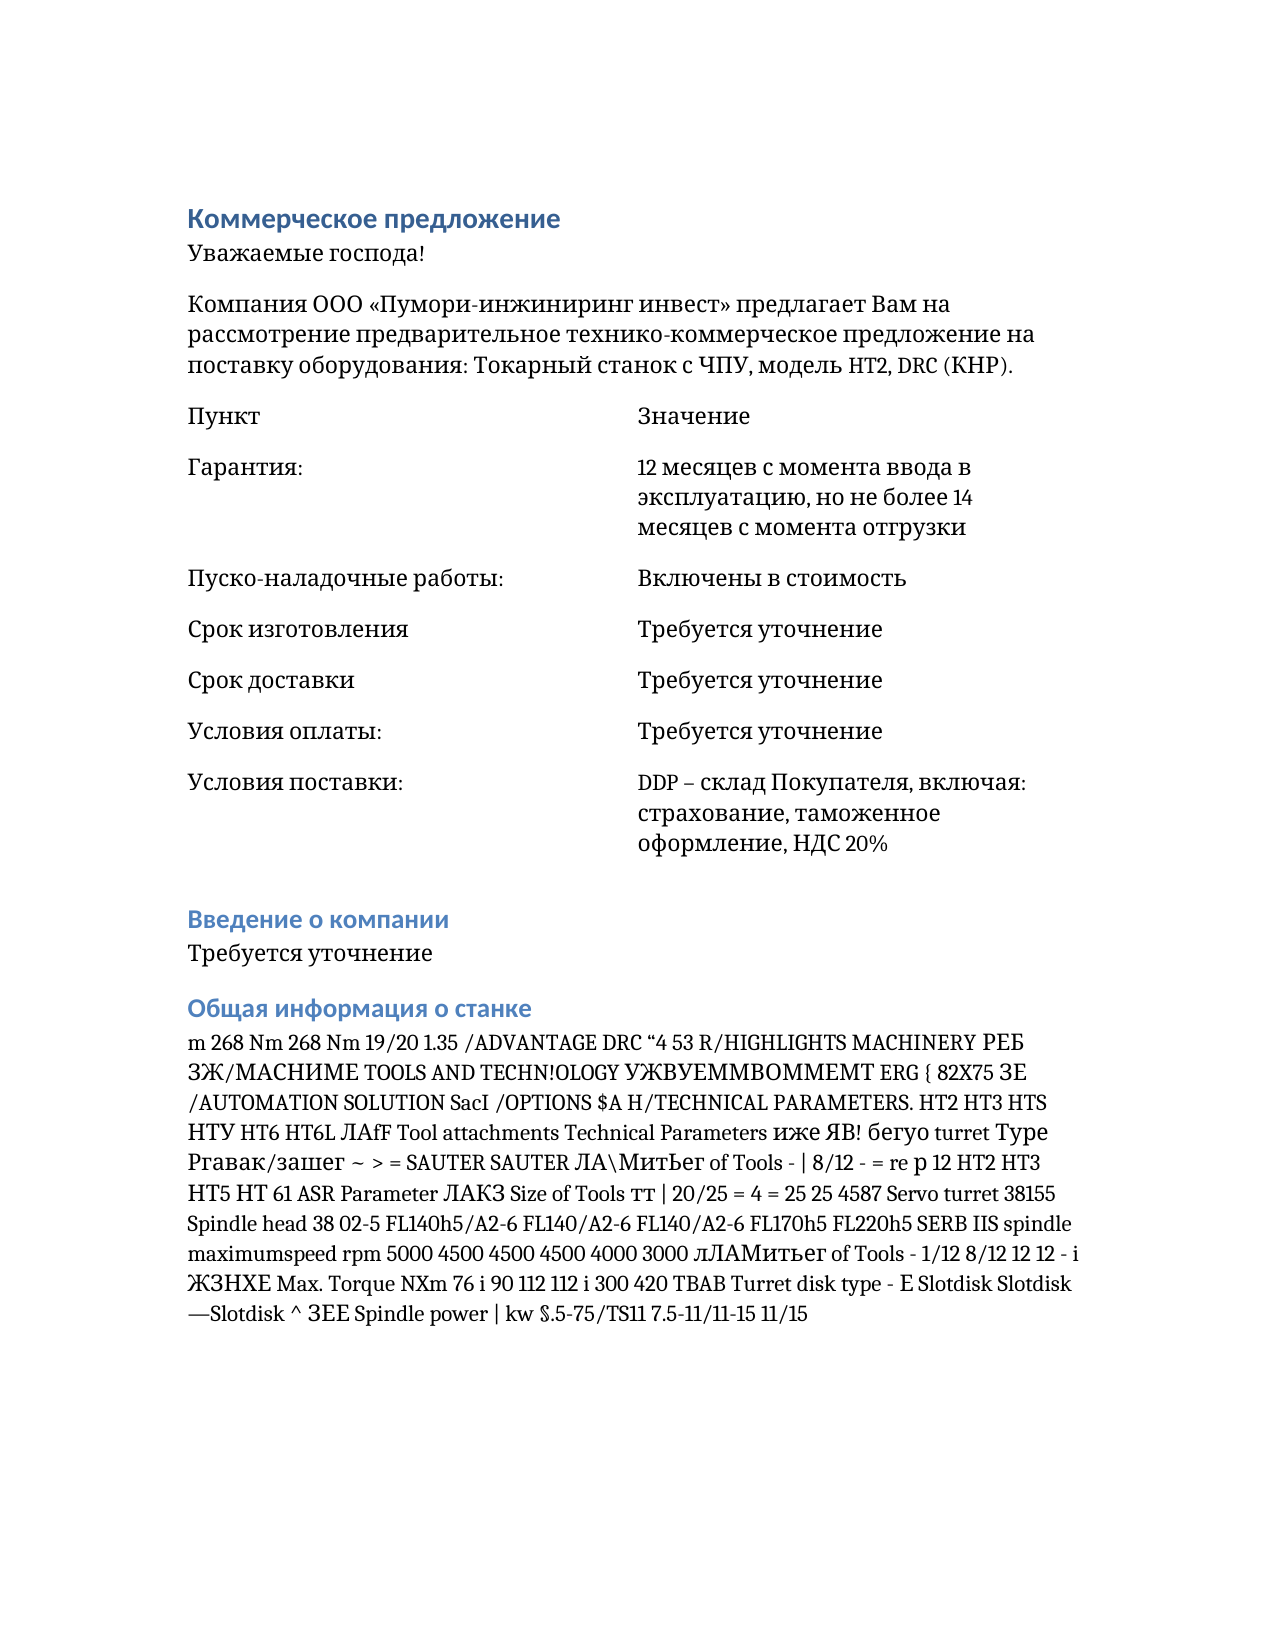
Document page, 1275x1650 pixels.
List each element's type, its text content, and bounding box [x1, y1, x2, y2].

subtitle Общая информация о станке [187, 991, 1087, 1024]
table_header Пункт [176, 404, 626, 454]
table_cell Гарантия: [176, 455, 626, 566]
table_header Значение [626, 404, 1076, 454]
table_cell Требуется уточнение [626, 668, 1076, 719]
table_cell 12 месяцев с момента ввода в эксплуатацию, но не более 14 месяцев с момента отгрузки [626, 455, 1076, 566]
text Уважаемые господа! [187, 241, 1087, 267]
table_cell Требуется уточнение [626, 617, 1076, 668]
text Требуется уточнение [187, 940, 1087, 967]
table_cell Срок доставки [176, 668, 626, 719]
table_cell Срок изготовления [176, 617, 626, 668]
table_cell Условия поставки: [176, 770, 626, 882]
table_cell DDP – склад Покупателя, включая: страхование, таможенное оформление, НДС 20% [626, 770, 1076, 882]
text Компания ООО «Пумори-инжиниринг инвест» предлагает Вам на рассмотрение предварительное технико-коммерческое предложение на поставку оборудования: Токарный станок с ЧПУ, модель HT2, DRC (КНР). [187, 292, 1087, 379]
table_cell Требуется уточнение [626, 719, 1076, 770]
text m 268 Nm 268 Nm 19/20 1.35 /ADVANTAGE DRC “4 53 R/HIGHLIGHTS MACHINERY РЕБ ЗЖ/МАСНИМЕ TOOLS AND TECHN!OLOGY УЖВУЕММВОММЕМТ ERG { 82X75 ЗЕ /AUTOMATION SOLUTION SacI /OPTIONS $A H/TECHNICAL PARAMETERS. HT2 HT3 HTS НТУ HT6 HT6L ЛАfF Tool attachments Technical Parameters иже ЯВ! бегуо turret Туре Ргавак/зашег ~ > = SAUTER SAUTER ЛА\МитЬег of Tools - | 8/12 - = re р 12 HT2 HT3 НТ5 НТ 61 ASR Parameter ЛАКЗ Size of Tools тт | 20/25 = 4 = 25 25 4587 Servo turret 38155 Spindle head 38 02-5 FL140h5/A2-6 FL140/A2-6 FL140/A2-6 FL170h5 FL220h5 SERB IIS spindle maximumspeed rpm 5000 4500 4500 4500 4000 3000 лЛАМитьег of Tools - 1/12 8/12 12 12 - i ЖЗНХЕ Max. Torque NXm 76 i 90 112 112 i 300 420 TBAB Turret disk type - Е Slotdisk Slotdisk —Slotdisk ^ ЗЕЕ Spindle power | kw §.5-75/TS11 7.5-11/11-15 11/15 [187, 1029, 1087, 1327]
subtitle Коммерческое предложение [187, 200, 1087, 236]
table_cell Условия оплаты: [176, 719, 626, 770]
table_cell Пуско-наладочные работы: [176, 566, 626, 617]
table_cell Включены в стоимость [626, 566, 1076, 617]
subtitle Введение о компании [187, 902, 1087, 935]
